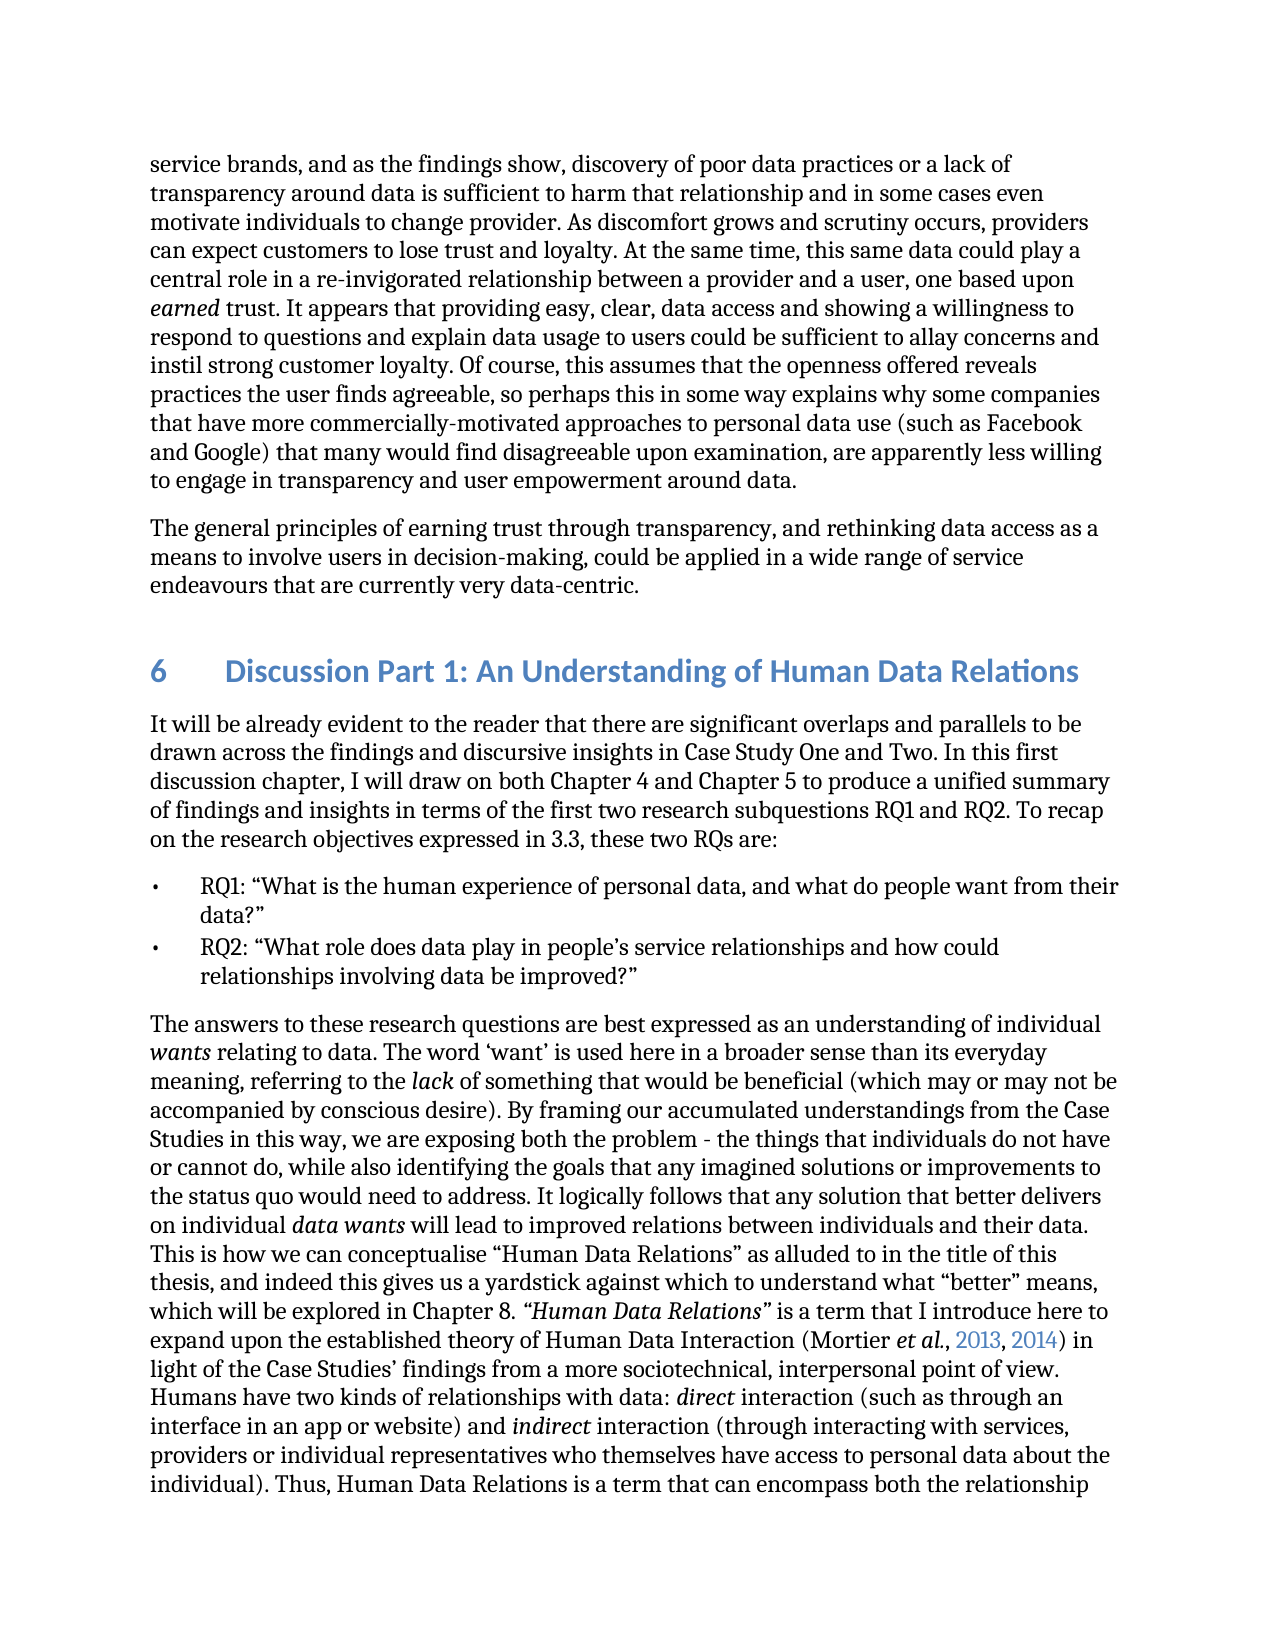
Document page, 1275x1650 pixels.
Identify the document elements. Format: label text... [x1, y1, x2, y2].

list RQ1: “What is the human experience of personal data, and what do people want from their data?” [150, 872, 1125, 929]
text It will be already evident to the reader that there are significant overlaps and parallels to be drawn across the findings and discursive insights in Case Study One and Two. In this first discussion chapter, I will draw on both Chapter 4 and Chapter 5 to produce a unified summary of findings and insights in terms of the first two research subquestions RQ1 and RQ2. To recap on the research objectives expressed in 3.3, these two RQs are: [150, 709, 1125, 853]
list RQ2: “What role does data play in people’s service relationships and how could relationships involving data be improved?” [150, 933, 1125, 991]
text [150, 150, 1125, 495]
subtitle 6 Discussion Part 1: An Understanding of Human Data Relations [150, 650, 1125, 691]
text The general principles of earning trust through transparency, and rethinking data access as a means to involve users in decision-making, could be applied in a wide range of service endeavours that are currently very data-centric. [150, 514, 1125, 600]
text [150, 1009, 1125, 1498]
